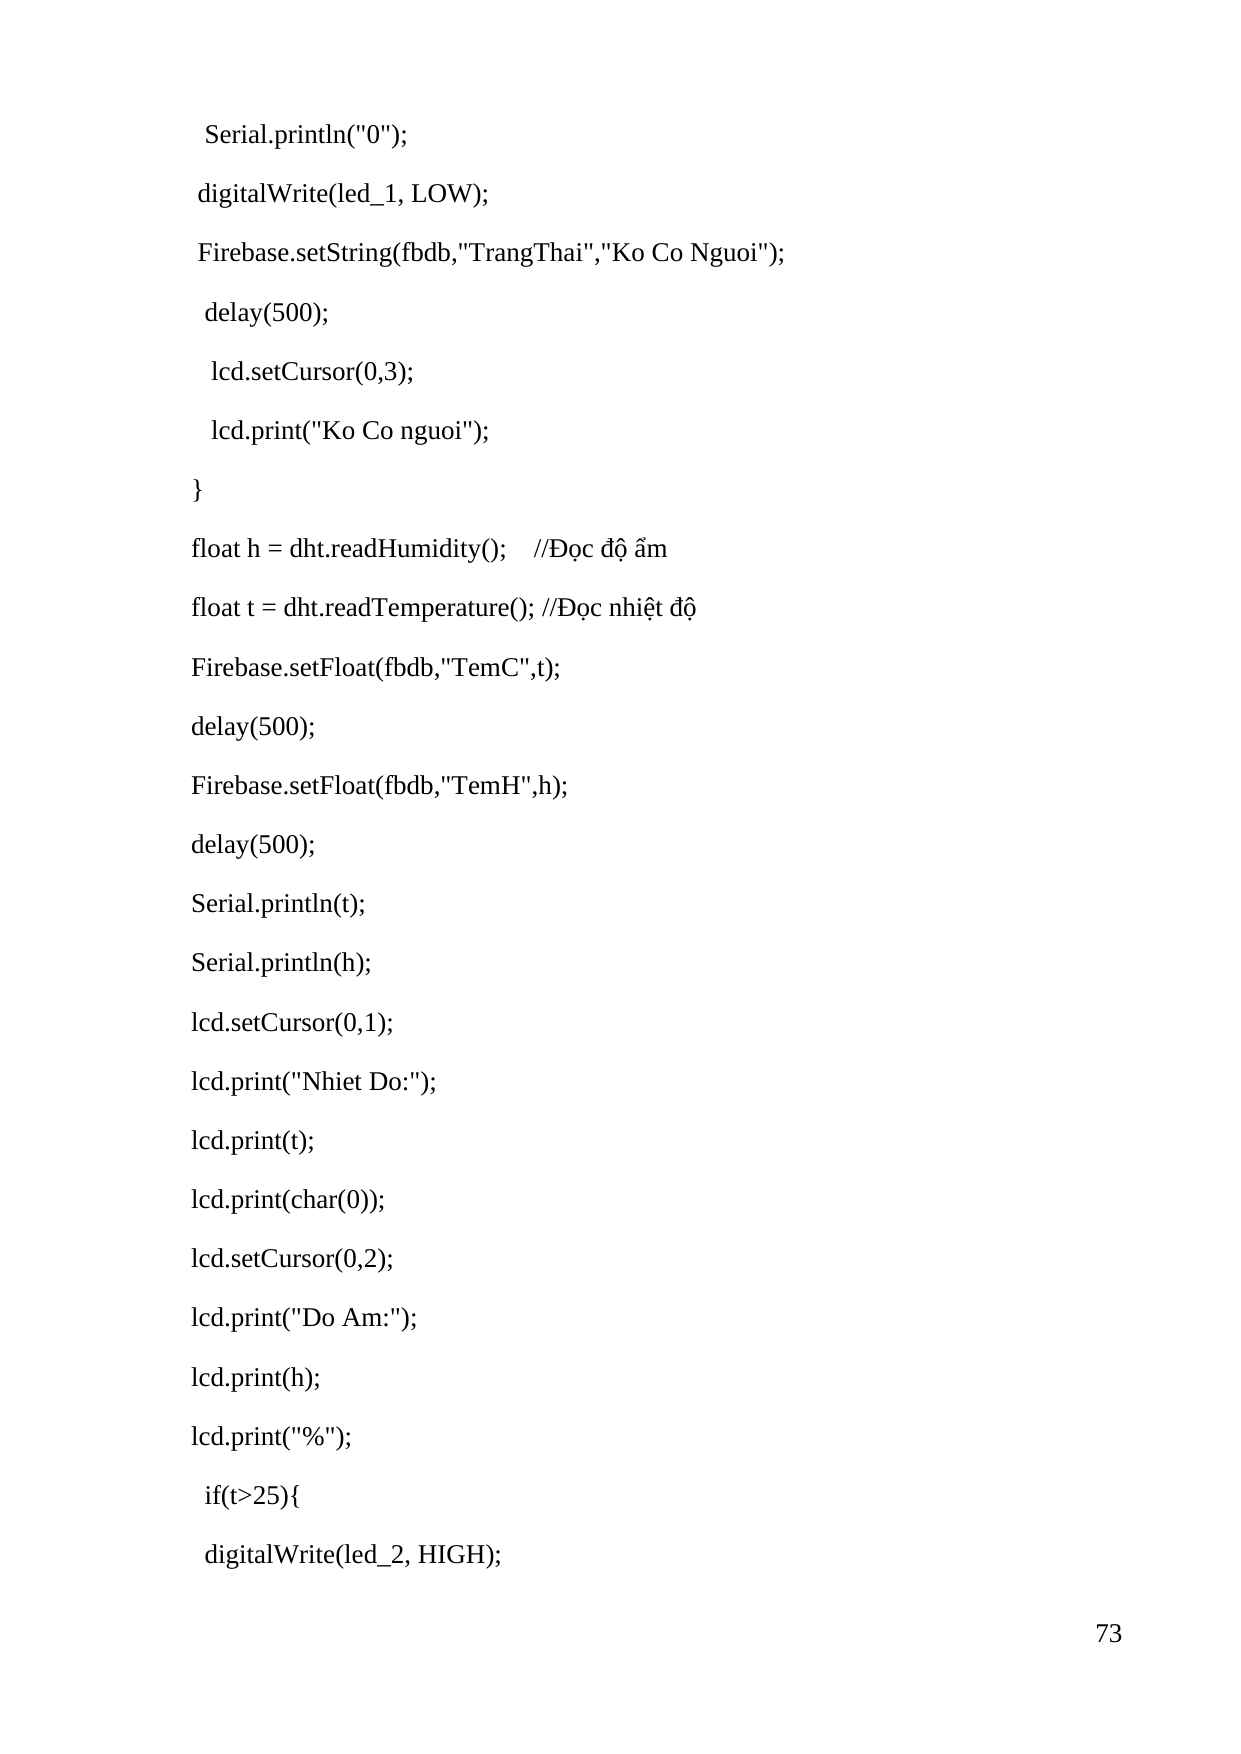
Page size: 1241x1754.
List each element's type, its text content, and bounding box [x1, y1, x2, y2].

text lcd.print("Ko Co nguoi"); [177, 414, 1122, 445]
text Firebase.setFloat(fbdb,"TemH",h); [177, 769, 1122, 800]
text lcd.print("Nhiet Do:"); [177, 1065, 1122, 1096]
text lcd.setCursor(0,3); [177, 355, 1122, 386]
text float h = dht.readHumidity(); //Đọc độ ẩm [177, 532, 1122, 563]
text delay(500); [177, 710, 1122, 741]
text Firebase.setString(fbdb,"TrangThai","Ko Co Nguoi"); [177, 236, 1122, 268]
text lcd.print(t); [177, 1124, 1122, 1155]
text digitalWrite(led_1, LOW); [177, 177, 1122, 208]
text lcd.print("%"); [177, 1420, 1122, 1451]
text Serial.println(t); [177, 887, 1122, 918]
text delay(500); [177, 296, 1122, 327]
text Serial.println("0"); [177, 118, 1122, 149]
text lcd.print(char(0)); [177, 1183, 1122, 1214]
text float t = dht.readTemperature(); //Đọc nhiệt độ [177, 591, 1122, 623]
text lcd.setCursor(0,1); [177, 1006, 1122, 1037]
text lcd.print(h); [177, 1361, 1122, 1392]
text Firebase.setFloat(fbdb,"TemC",t); [177, 651, 1122, 682]
text delay(500); [177, 828, 1122, 859]
text digitalWrite(led_2, HIGH); [177, 1538, 1122, 1569]
text lcd.setCursor(0,2); [177, 1242, 1122, 1273]
text Serial.println(h); [177, 946, 1122, 978]
text lcd.print("Do Am:"); [177, 1301, 1122, 1333]
text if(t>25){ [177, 1479, 1122, 1510]
text } [177, 473, 1122, 504]
